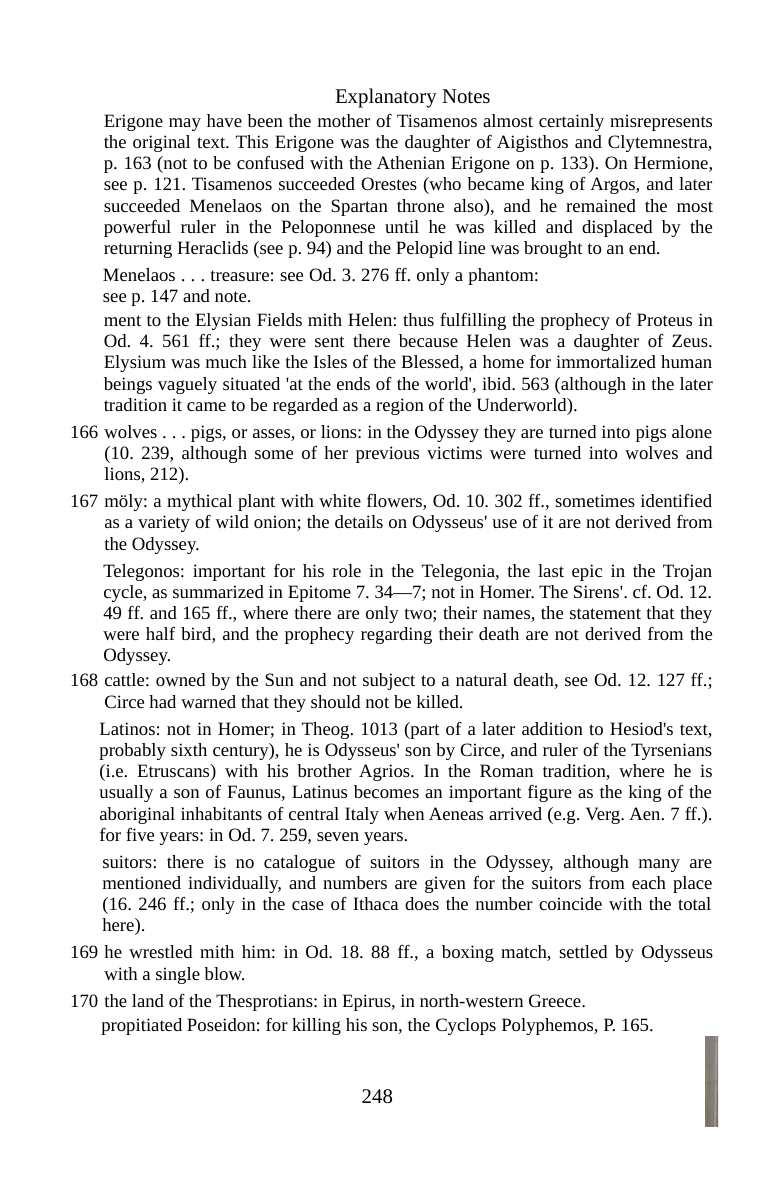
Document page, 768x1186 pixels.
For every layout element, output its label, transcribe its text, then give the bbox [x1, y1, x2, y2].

list wolves . . . pigs, or asses, or lions: in the Odyssey they are turned into pigs alone (10. 239, although some of her previous victims were turned into wolves and lions, 212). [70, 421, 714, 485]
text ment to the Elysian Fields mith Helen: thus fulfilling the prophecy of Proteus in Od. 4. 561 ff.; they were sent there because Helen was a daughter of Zeus. Elysium was much like the Isles of the Blessed, a home for immortalized human beings vaguely situated 'at the ends of the world', ibid. 563 (although in the later tradition it came to be regarded as a region of the Underworld). [103, 309, 714, 415]
list cattle: owned by the Sun and not subject to a natural death, see Od. 12. 127 ff.; Circe had warned that they should not be killed. [70, 670, 714, 712]
text suitors: there is no catalogue of suitors in the Odyssey, although many are mentioned individually, and numbers are given for the suitors from each place (16. 246 ff.; only in the case of Ithaca does the number coincide with the total here). [102, 851, 714, 936]
list he wrestled mith him: in Od. 18. 88 ff., a boxing match, settled by Odysseus with a single blow. [70, 942, 714, 984]
list the land of the Thesprotians: in Epirus, in north-western Greece. [70, 990, 714, 1011]
text Latinos: not in Homer; in Theog. 1013 (part of a later addition to Hesiod's text, probably sixth century), he is Odysseus' son by Circe, and ruler of the Tyrsenians (i.e. Etruscans) with his brother Agrios. In the Roman tradition, where he is usually a son of Faunus, Latinus becomes an important figure as the king of the aboriginal inhabitants of central Italy when Aeneas arrived (e.g. Verg. Aen. 7 ff.). for five years: in Od. 7. 259, seven years. [99, 718, 714, 845]
list möly: a mythical plant with white flowers, Od. 10. 302 ff., sometimes identified as a variety of wild onion; the details on Odysseus' use of it are not derived from the Odyssey. [70, 491, 714, 554]
text propitiated Poseidon: for killing his son, the Cyclops Polyphemos, P. 165. [101, 1014, 714, 1036]
picture [705, 1036, 719, 1127]
text Menelaos . . . treasure: see Od. 3. 276 ff. only a phantom: see p. 147 and note. [103, 264, 541, 307]
text Telegonos: important for his role in the Telegonia, the last epic in the Trojan cycle, as summarized in Epitome 7. 34—7; not in Homer. The Sirens'. cf. Od. 12. 49 ff. and 165 ff., where there are only two; their names, the statement that they were half bird, and the prophecy regarding their death are not derived from the Odyssey. [103, 560, 714, 666]
